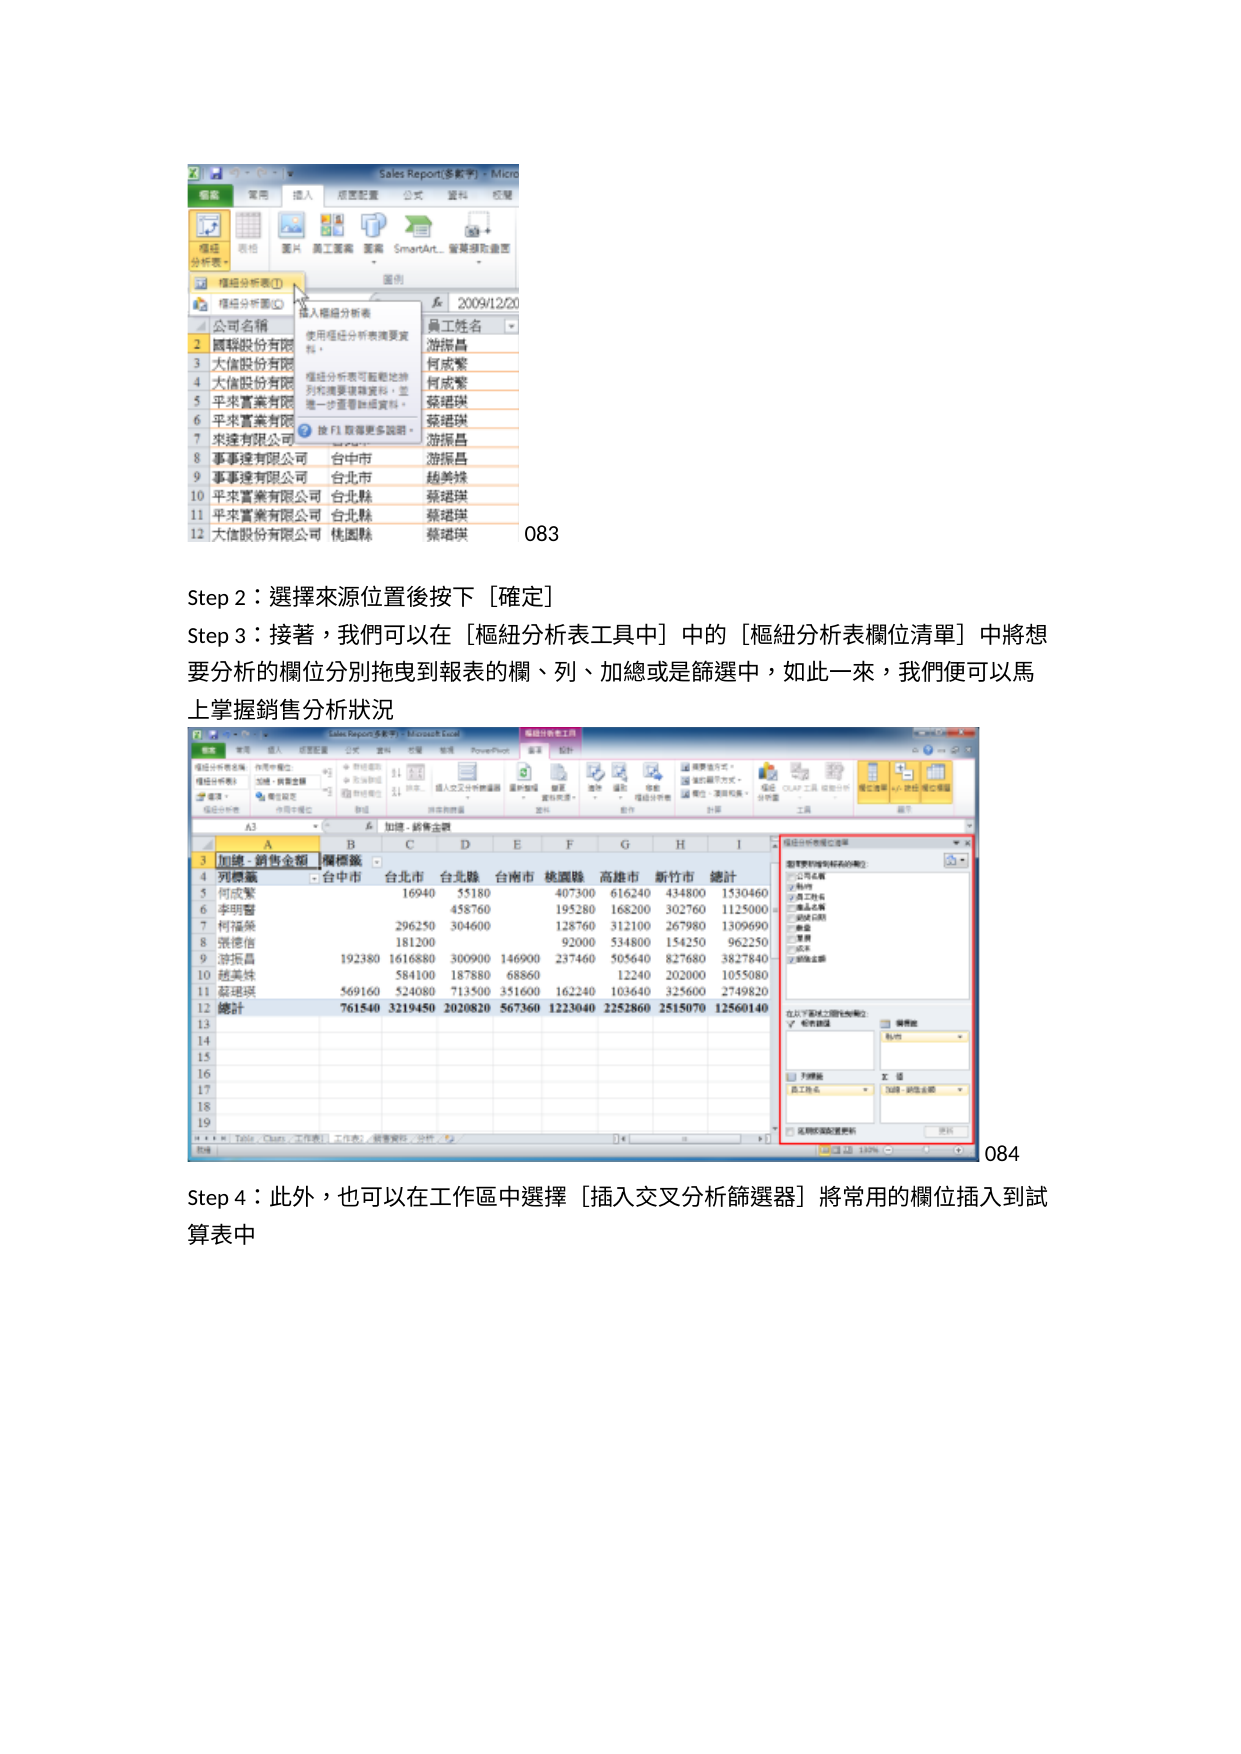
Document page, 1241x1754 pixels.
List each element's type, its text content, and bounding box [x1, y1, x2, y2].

picture [187, 164, 519, 542]
picture [187, 727, 980, 1162]
text Step 3：接著，我們可以在［樞紐分析表工具中］中的［樞紐分析表欄位清單］中將想要分析的欄位分別拖曳到報表的欄、列、加總或是篩選中，如此一來，我們便可以馬上掌握銷售分析狀況 [187, 614, 1053, 727]
text Step 2：選擇來源位置後按下［確定］ [187, 577, 1053, 614]
text Step 4：此外，也可以在工作區中選擇［插入交叉分析篩選器］將常用的欄位插入到試算表中 [187, 1177, 1053, 1252]
